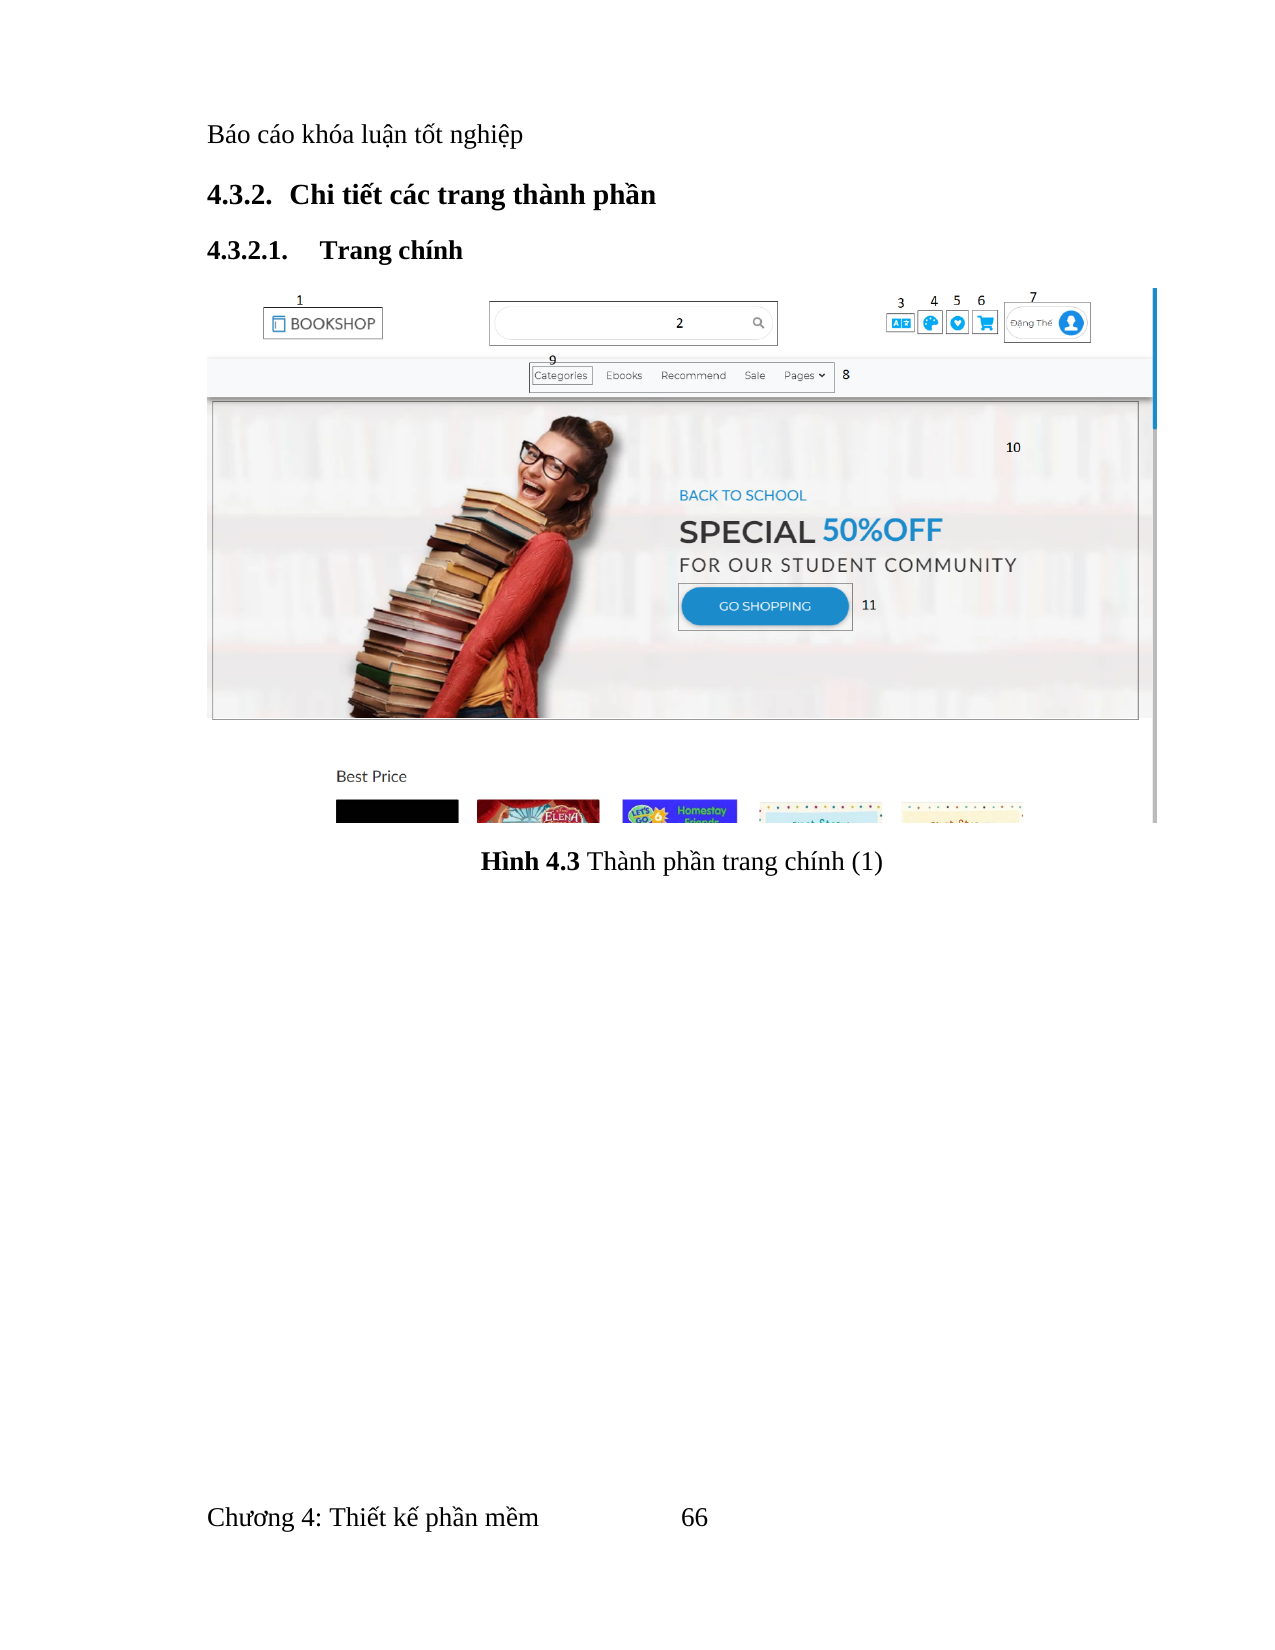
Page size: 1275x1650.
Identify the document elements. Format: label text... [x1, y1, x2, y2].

text Hình 4.3 Thành phần trang chính (1) [207, 845, 1157, 876]
subtitle Chi tiết các trang thành phần [207, 177, 1157, 211]
subtitle Trang chính [207, 234, 1157, 265]
picture [206, 288, 1157, 823]
